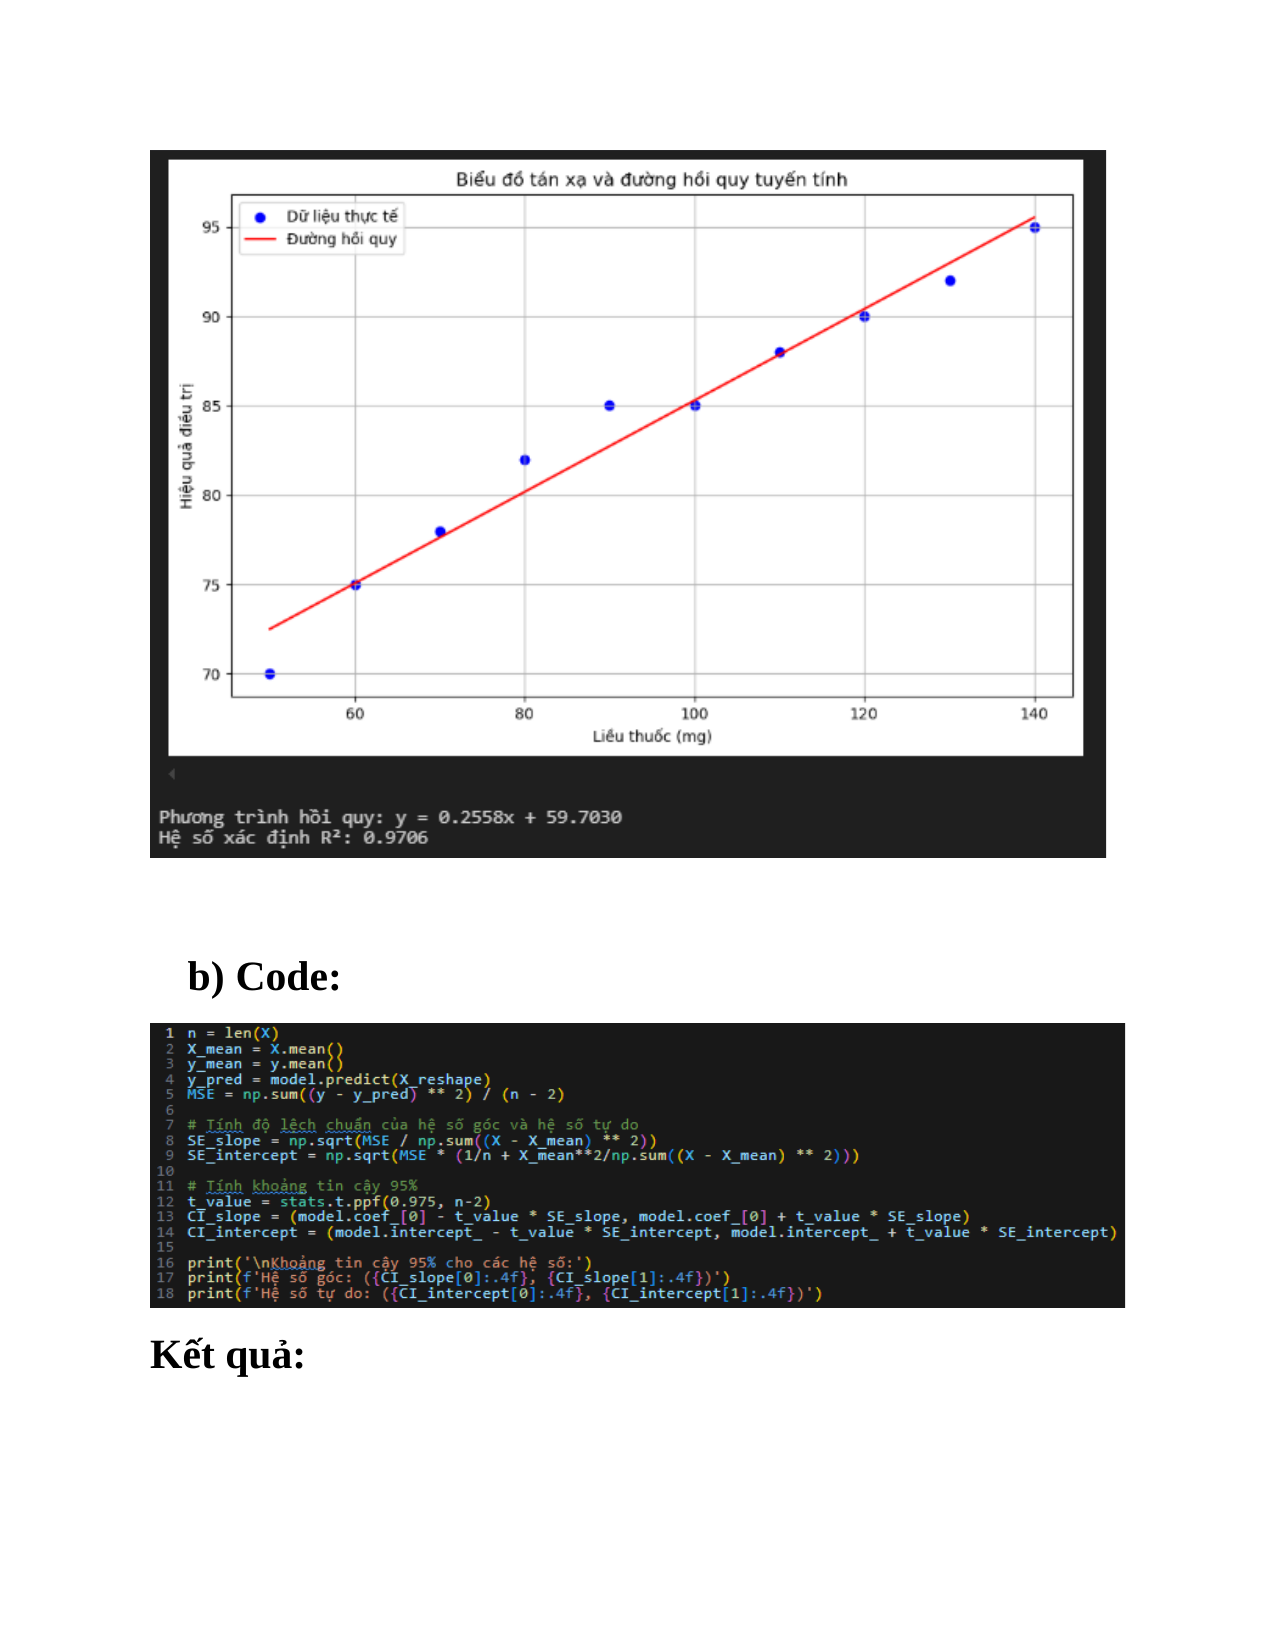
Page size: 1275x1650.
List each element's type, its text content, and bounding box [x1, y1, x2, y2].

text Kết quả: [150, 1329, 1125, 1377]
list Code: [187, 951, 1125, 999]
picture [150, 150, 1107, 858]
picture [150, 1023, 1125, 1308]
